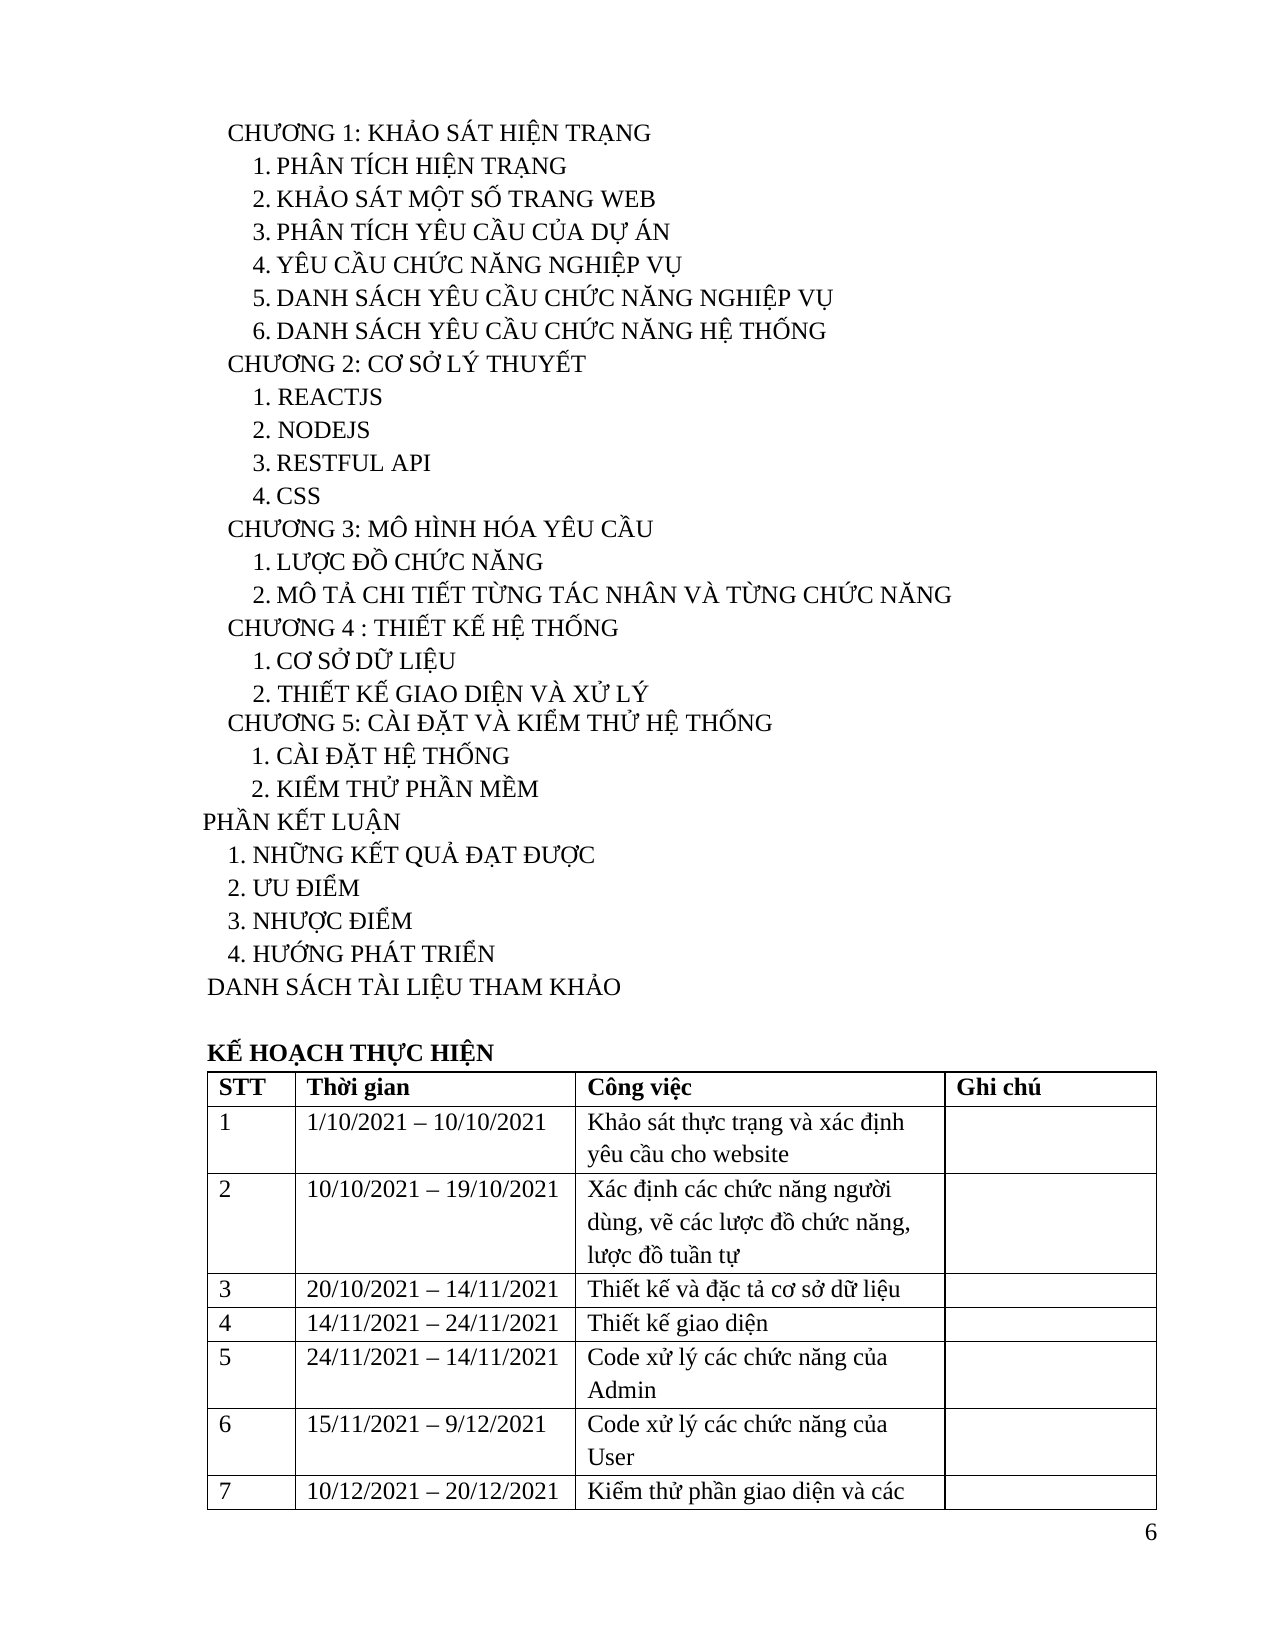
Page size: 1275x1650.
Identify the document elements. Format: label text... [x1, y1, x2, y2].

table_cell 6 [208, 1409, 295, 1475]
table_cell 7 [208, 1476, 295, 1509]
table_header Ghi chú [946, 1073, 1156, 1106]
table_cell Thiết kế và đặc tả cơ sở dữ liệu [576, 1274, 944, 1307]
table_cell [946, 1476, 1156, 1509]
table_cell 4 [208, 1308, 295, 1341]
text DANH SÁCH TÀI LIỆU THAM KHẢO [207, 972, 1157, 1001]
table_header Thời gian [296, 1073, 575, 1106]
text CHƯƠNG 4 : THIẾT KẾ HỆ THỐNG [227, 613, 1157, 642]
text 3. RESTFUL API [252, 448, 1157, 477]
table_cell [946, 1174, 1156, 1273]
table_cell Thiết kế giao diện [576, 1308, 944, 1341]
text 1. CÀI ĐẶT HỆ THỐNG [251, 741, 1157, 770]
table_header STT [208, 1073, 295, 1106]
text 1. LƯỢC ĐỒ CHỨC NĂNG [252, 547, 1157, 576]
table_cell 1 [208, 1107, 295, 1173]
table_cell 1/10/2021 – 10/10/2021 [296, 1107, 575, 1173]
text CHƯƠNG 1: KHẢO SÁT HIỆN TRẠNG [227, 118, 1157, 147]
text 4. CSS [252, 481, 1157, 510]
table_cell 3 [208, 1274, 295, 1307]
table_cell 15/11/2021 – 9/12/2021 [296, 1409, 575, 1475]
text 5. DANH SÁCH YÊU CẦU CHỨC NĂNG NGHIỆP VỤ [252, 283, 1157, 312]
text 2. KHẢO SÁT MỘT SỐ TRANG WEB [252, 184, 1157, 213]
table_cell 14/11/2021 – 24/11/2021 [296, 1308, 575, 1341]
text CHƯƠNG 2: CƠ SỞ LÝ THUYẾT [227, 349, 1157, 378]
table_cell Khảo sát thực trạng và xác định yêu cầu cho website [576, 1107, 944, 1173]
table_cell 2 [208, 1174, 295, 1273]
text CHƯƠNG 3: MÔ HÌNH HÓA YÊU CẦU [227, 514, 1157, 543]
text 1. CƠ SỞ DỮ LIỆU [252, 646, 1157, 675]
table_cell Xác định các chức năng người dùng, vẽ các lược đồ chức năng, lược đồ tuần tự [576, 1174, 944, 1273]
text 2. THIẾT KẾ GIAO DIỆN VÀ XỬ LÝ [177, 679, 1157, 708]
text PHẦN KẾT LUẬN [202, 807, 1157, 836]
table_cell 10/10/2021 – 19/10/2021 [296, 1174, 575, 1273]
text 6. DANH SÁCH YÊU CẦU CHỨC NĂNG HỆ THỐNG [252, 316, 1157, 345]
table_cell Code xử lý các chức năng của Admin [576, 1342, 944, 1408]
table_cell Code xử lý các chức năng của User [576, 1409, 944, 1475]
text 4. HƯỚNG PHÁT TRIỂN [227, 939, 1157, 968]
table_cell [946, 1107, 1156, 1173]
table_cell 24/11/2021 – 14/11/2021 [296, 1342, 575, 1408]
text 1. REACTJS [252, 382, 1157, 411]
table_cell [946, 1342, 1156, 1408]
text 1. NHỮNG KẾT QUẢ ĐẠT ĐƯỢC [227, 840, 1157, 869]
table_cell 5 [208, 1342, 295, 1408]
text CHƯƠNG 5: CÀI ĐẶT VÀ KIỂM THỬ HỆ THỐNG [202, 708, 1157, 737]
text 1. PHÂN TÍCH HIỆN TRẠNG [252, 151, 1157, 180]
table_cell [946, 1274, 1156, 1307]
text 3. PHÂN TÍCH YÊU CẦU CỦA DỰ ÁN [252, 217, 1157, 246]
text 2. KIỂM THỬ PHẦN MỀM [251, 774, 1157, 803]
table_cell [576, 1476, 944, 1509]
text 2. NODEJS [252, 415, 1157, 444]
text 3. NHƯỢC ĐIỂM [227, 906, 1157, 935]
text 4. YÊU CẦU CHỨC NĂNG NGHIỆP VỤ [252, 250, 1157, 279]
table_header Công việc [576, 1073, 944, 1106]
table_cell 20/10/2021 – 14/11/2021 [296, 1274, 575, 1307]
table_cell [946, 1409, 1156, 1475]
text KẾ HOẠCH THỰC HIỆN [207, 1038, 1157, 1067]
text 2. MÔ TẢ CHI TIẾT TỪNG TÁC NHÂN VÀ TỪNG CHỨC NĂNG [252, 580, 1157, 609]
text 2. ƯU ĐIỂM [227, 873, 1157, 902]
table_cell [296, 1476, 575, 1509]
table_cell [946, 1308, 1156, 1341]
